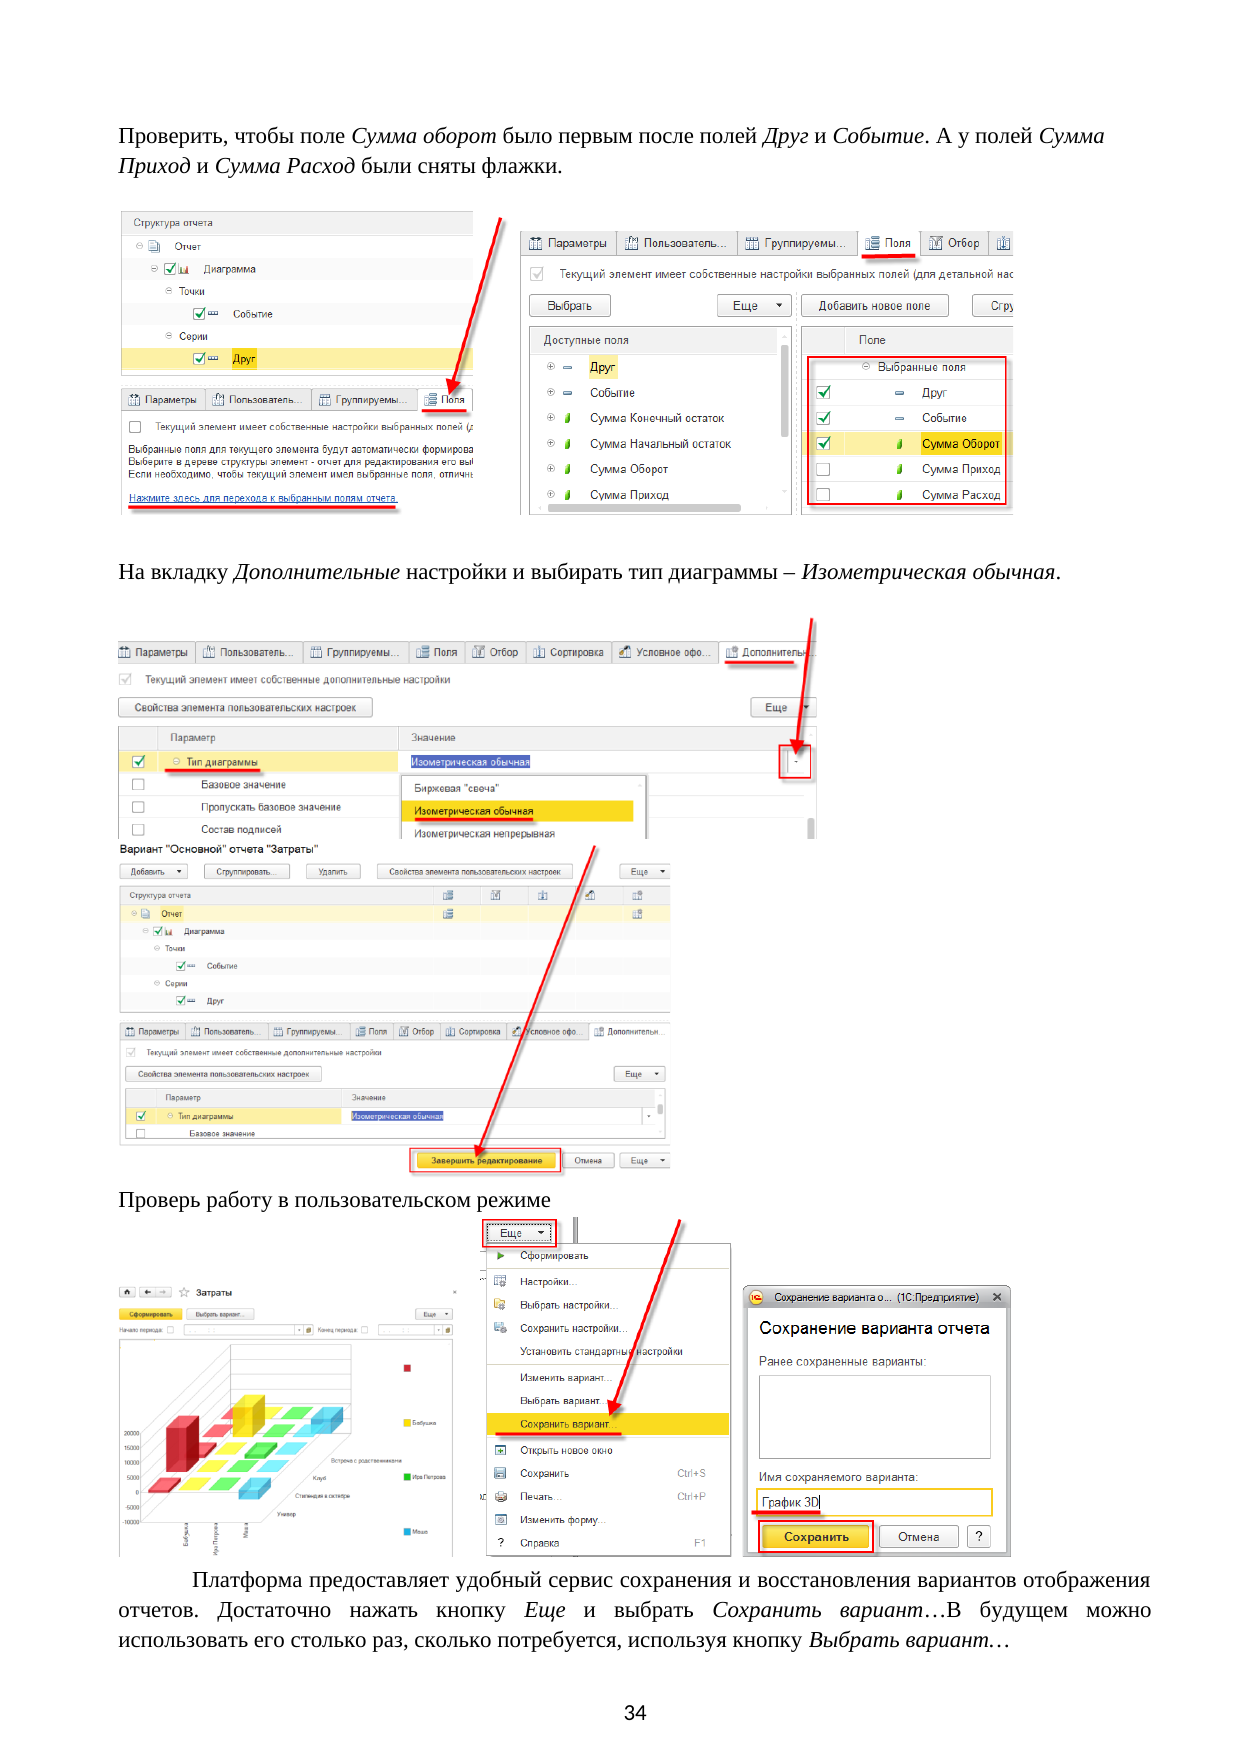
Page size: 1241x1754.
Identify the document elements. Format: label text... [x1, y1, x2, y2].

picture [118, 614, 817, 839]
picture [118, 208, 509, 515]
text На вкладку Дополнительные настройки и выбирать тип диаграммы – Изометрическая обычная. [118, 554, 1152, 584]
picture [118, 1285, 458, 1557]
picture [742, 1285, 1011, 1557]
text Проверь работу в пользовательском режиме [118, 1183, 1152, 1213]
picture [520, 231, 1014, 515]
picture [480, 1217, 732, 1557]
text Платформа предоставляет удобный сервис сохранения и восстановления вариантов отображения отчетов. Достаточно нажать кнопку Еще и выбрать Сохранить вариант…В будущем можно использовать его столько раз, сколько потребуется, используя кнопку Выбрать вариант… [118, 1562, 1152, 1652]
picture [118, 843, 671, 1178]
text Проверить, чтобы поле Сумма оборот было первым после полей Друг и Событие. А у полей Сумма Приход и Сумма Расход были сняты флажки. [118, 118, 1152, 178]
